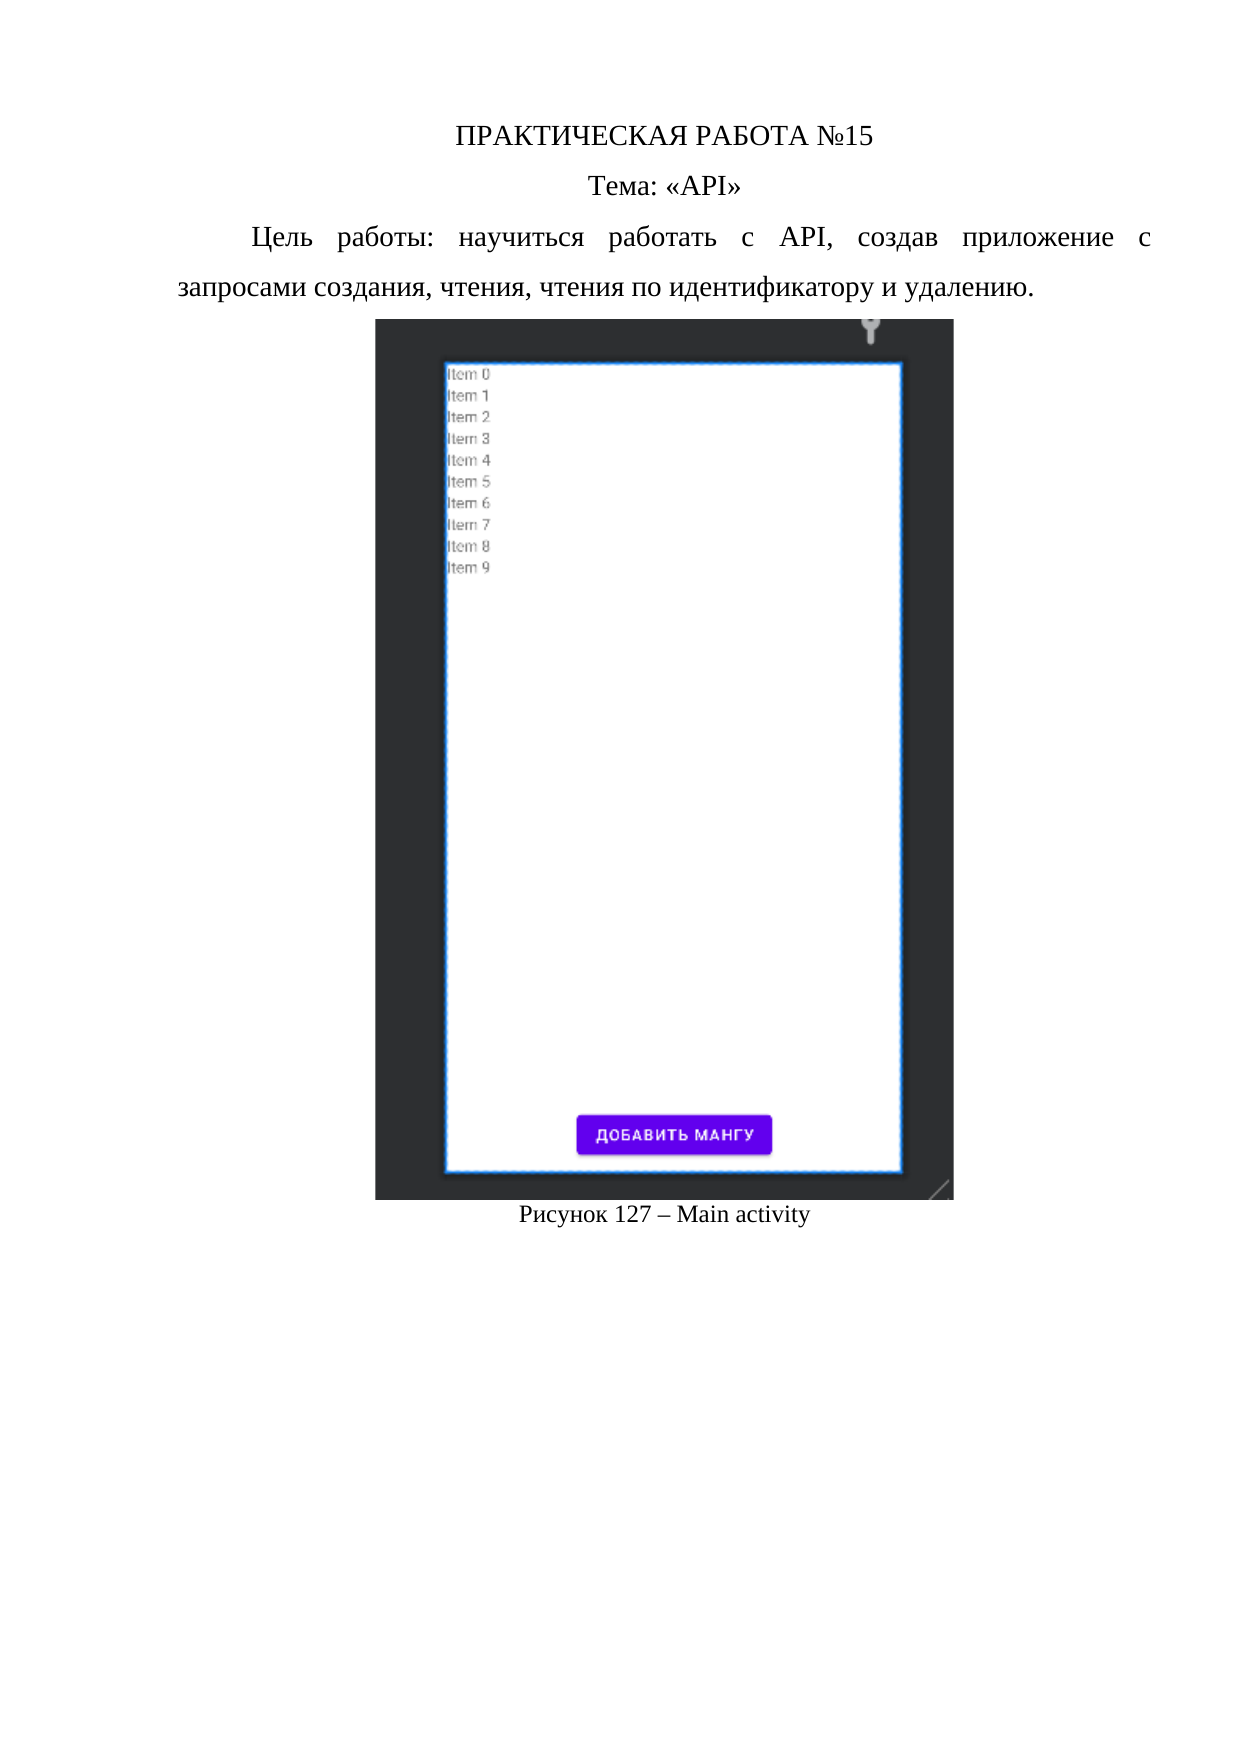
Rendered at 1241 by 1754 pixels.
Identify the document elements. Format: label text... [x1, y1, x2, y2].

text Тема: «API» [177, 168, 1152, 202]
text ПРАКТИЧЕСКАЯ РАБОТА №15 [177, 118, 1152, 152]
text Рисунок – Main activity [177, 1199, 1152, 1228]
picture [375, 319, 954, 1200]
text Цель работы: научиться работать с API, создав приложение с запросами создания, чтения, чтения по идентификатору и удалению. [177, 219, 1152, 303]
